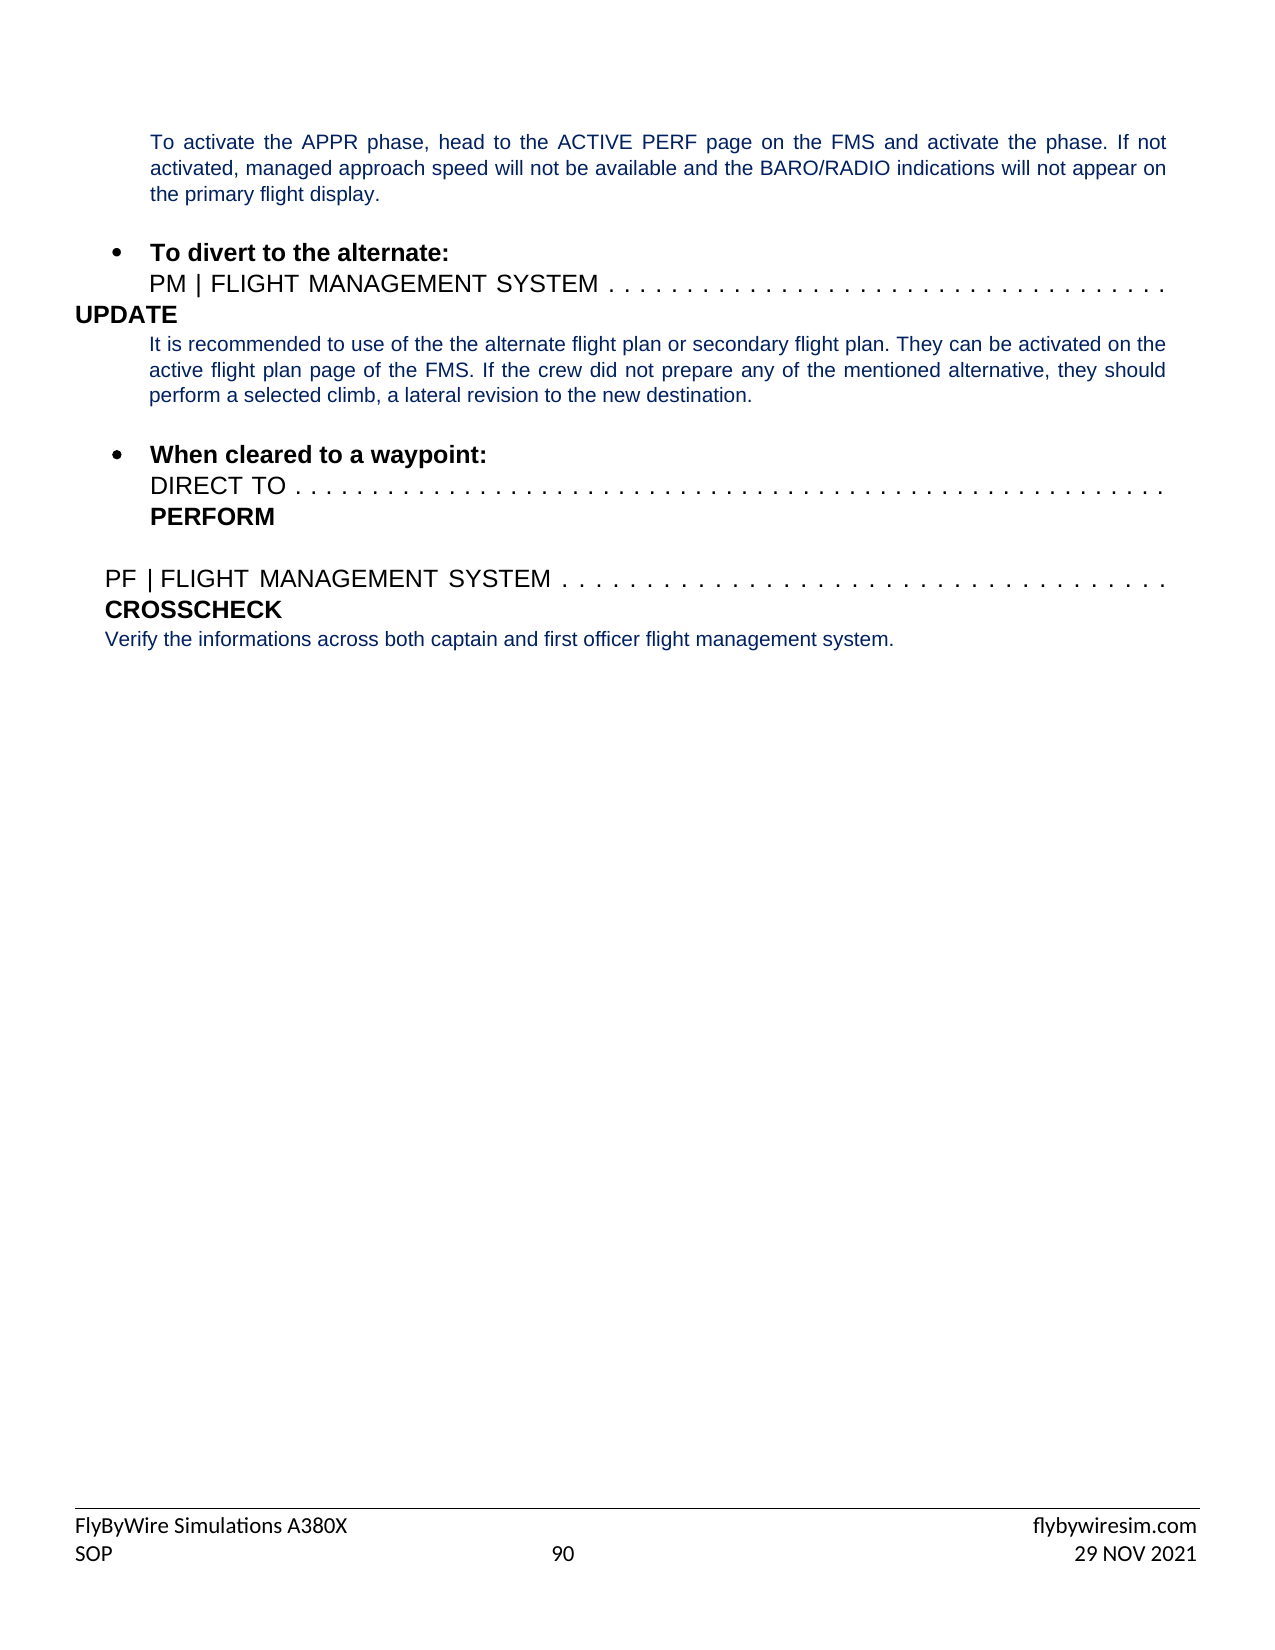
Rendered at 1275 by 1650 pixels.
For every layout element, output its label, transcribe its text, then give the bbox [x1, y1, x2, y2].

text DIRECT TO . . . . . . . . . . . . . . . . . . . . . . . . . . . . . . . . . . . . . . . . . . . . . . . . . . . . . . . . . PERFORM [150, 471, 1168, 531]
text To activate the APPR phase, head to the ACTIVE PERF page on the FMS and activate the phase. If not activated, managed approach speed will not be available and the BARO/RADIO indications will not appear on the primary flight display. [150, 130, 1168, 205]
list To divert to the alternate: [112, 238, 1168, 267]
text PM | FLIGHT MANAGEMENT SYSTEM . . . . . . . . . . . . . . . . . . . . . . . . . . . . . . . . . . . . UPDATE [75, 269, 1168, 329]
text Verify the informations across both captain and first officer flight management system. [104, 626, 1168, 650]
list When cleared to a waypoint: [112, 440, 1168, 469]
text It is recommended to use of the the alternate flight plan or secondary flight plan. They can be activated on the active flight plan page of the FMS. If the crew did not prepare any of the mentioned alternative, they should perform a selected climb, a lateral revision to the new destination. [149, 332, 1168, 407]
text PF | FLIGHT MANAGEMENT SYSTEM . . . . . . . . . . . . . . . . . . . . . . . . . . . . . . . . . . . . CROSSCHECK [104, 564, 1168, 624]
